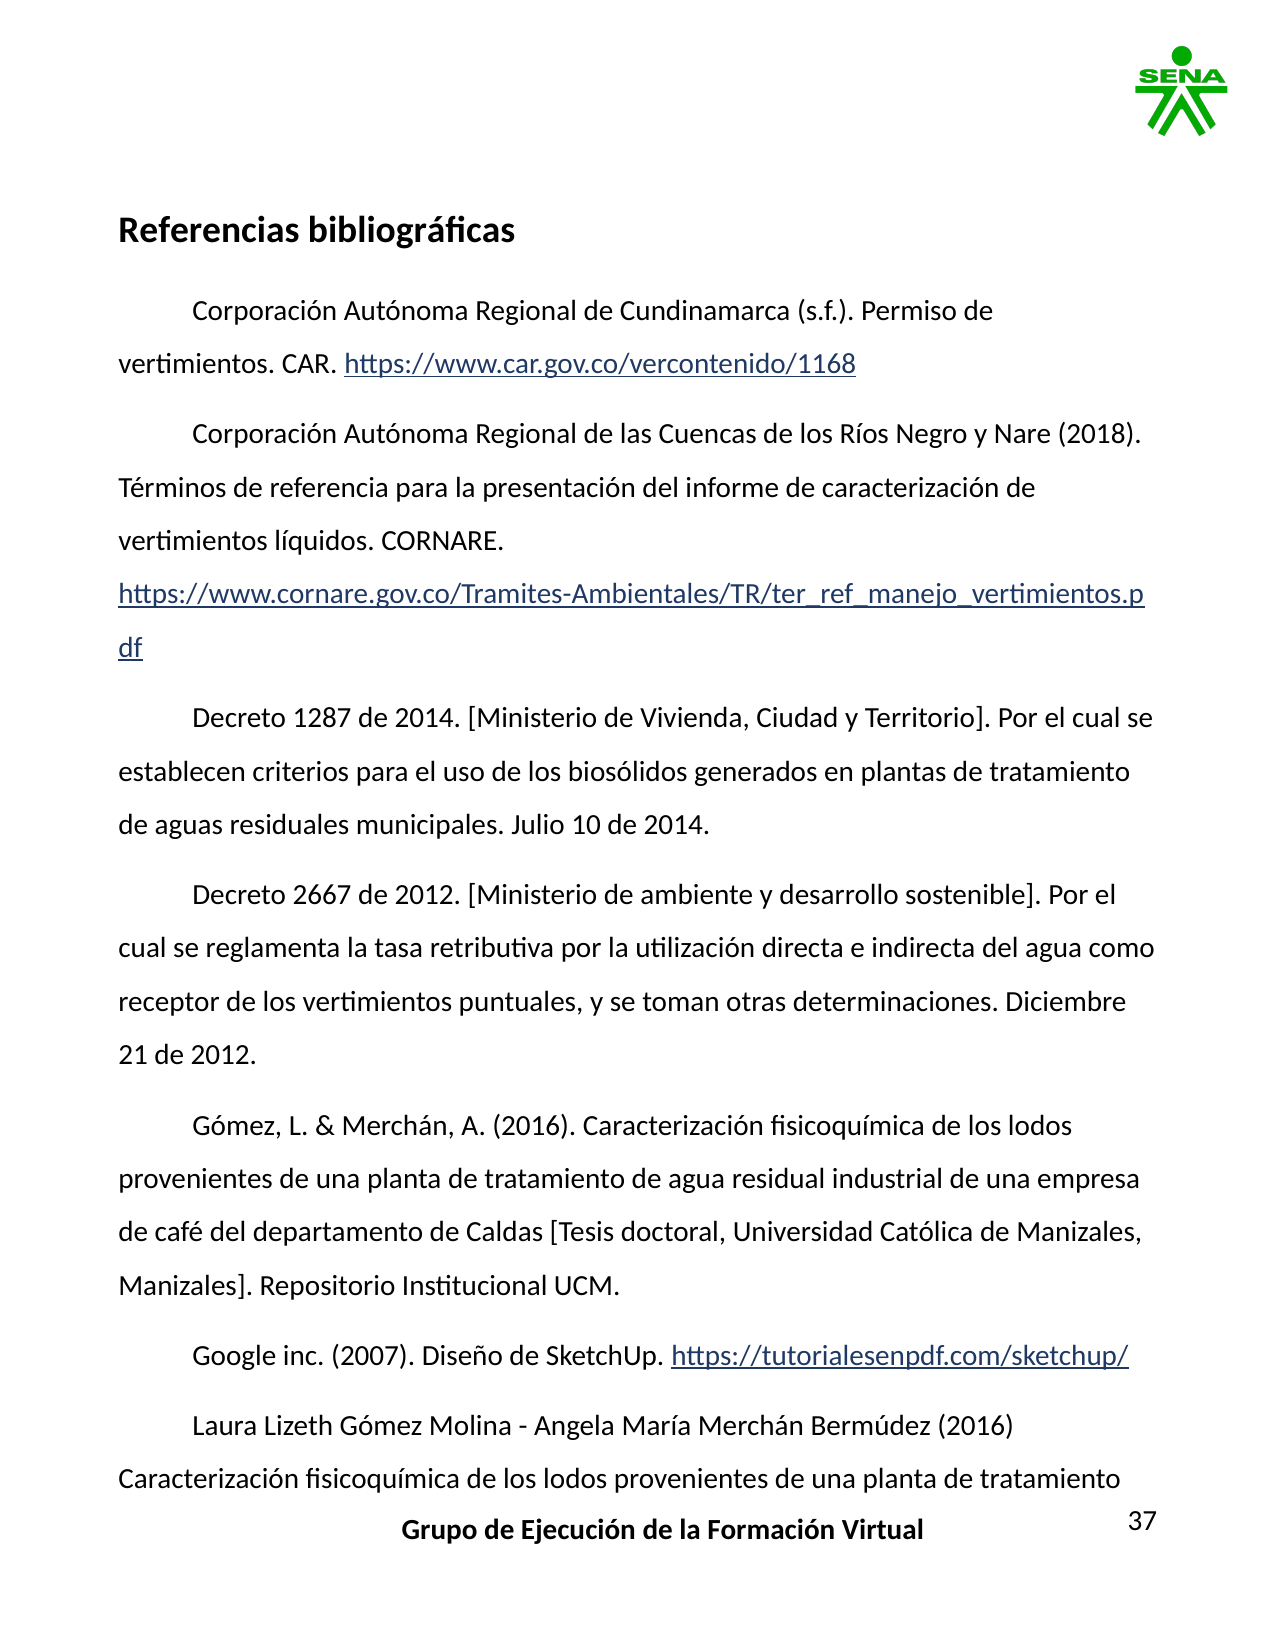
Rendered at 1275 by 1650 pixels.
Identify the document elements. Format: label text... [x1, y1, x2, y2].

text Referencias bibliográficas [118, 206, 1157, 252]
text Corporación Autónoma Regional de Cundinamarca (s.f.). Permiso de vertimientos. CAR. https://www.car.gov.co/vercontenido/1168 [118, 292, 1157, 381]
text Google inc. (2007). Diseño de SketchUp. https://tutorialesenpdf.com/sketchup/ [118, 1337, 1157, 1373]
text Decreto 1287 de 2014. [Ministerio de Vivienda, Ciudad y Territorio]. Por el cual se establecen criterios para el uso de los biosólidos generados en plantas de tratamiento de aguas residuales municipales. Julio 10 de 2014. [118, 699, 1157, 842]
text Decreto 2667 de 2012. [Ministerio de ambiente y desarrollo sostenible]. Por el cual se reglamenta la tasa retributiva por la utilización directa e indirecta del agua como receptor de los vertimientos puntuales, y se toman otras determinaciones. Diciembre 21 de 2012. [118, 876, 1157, 1072]
text Gómez, L. & Merchán, A. (2016). Caracterización fisicoquímica de los lodos provenientes de una planta de tratamiento de agua residual industrial de una empresa de café del departamento de Caldas [Tesis doctoral, Universidad Católica de Manizales, Manizales]. Repositorio Institucional UCM. [118, 1107, 1157, 1302]
picture [1135, 46, 1228, 136]
text Corporación Autónoma Regional de las Cuencas de los Ríos Negro y Nare (2018). Términos de referencia para la presentación del informe de caracterización de vertimientos líquidos. CORNARE. https://www.cornare.gov.co/Tramites-Ambientales/TR/ter_ref_manejo_vertimientos.pdf [118, 415, 1157, 665]
